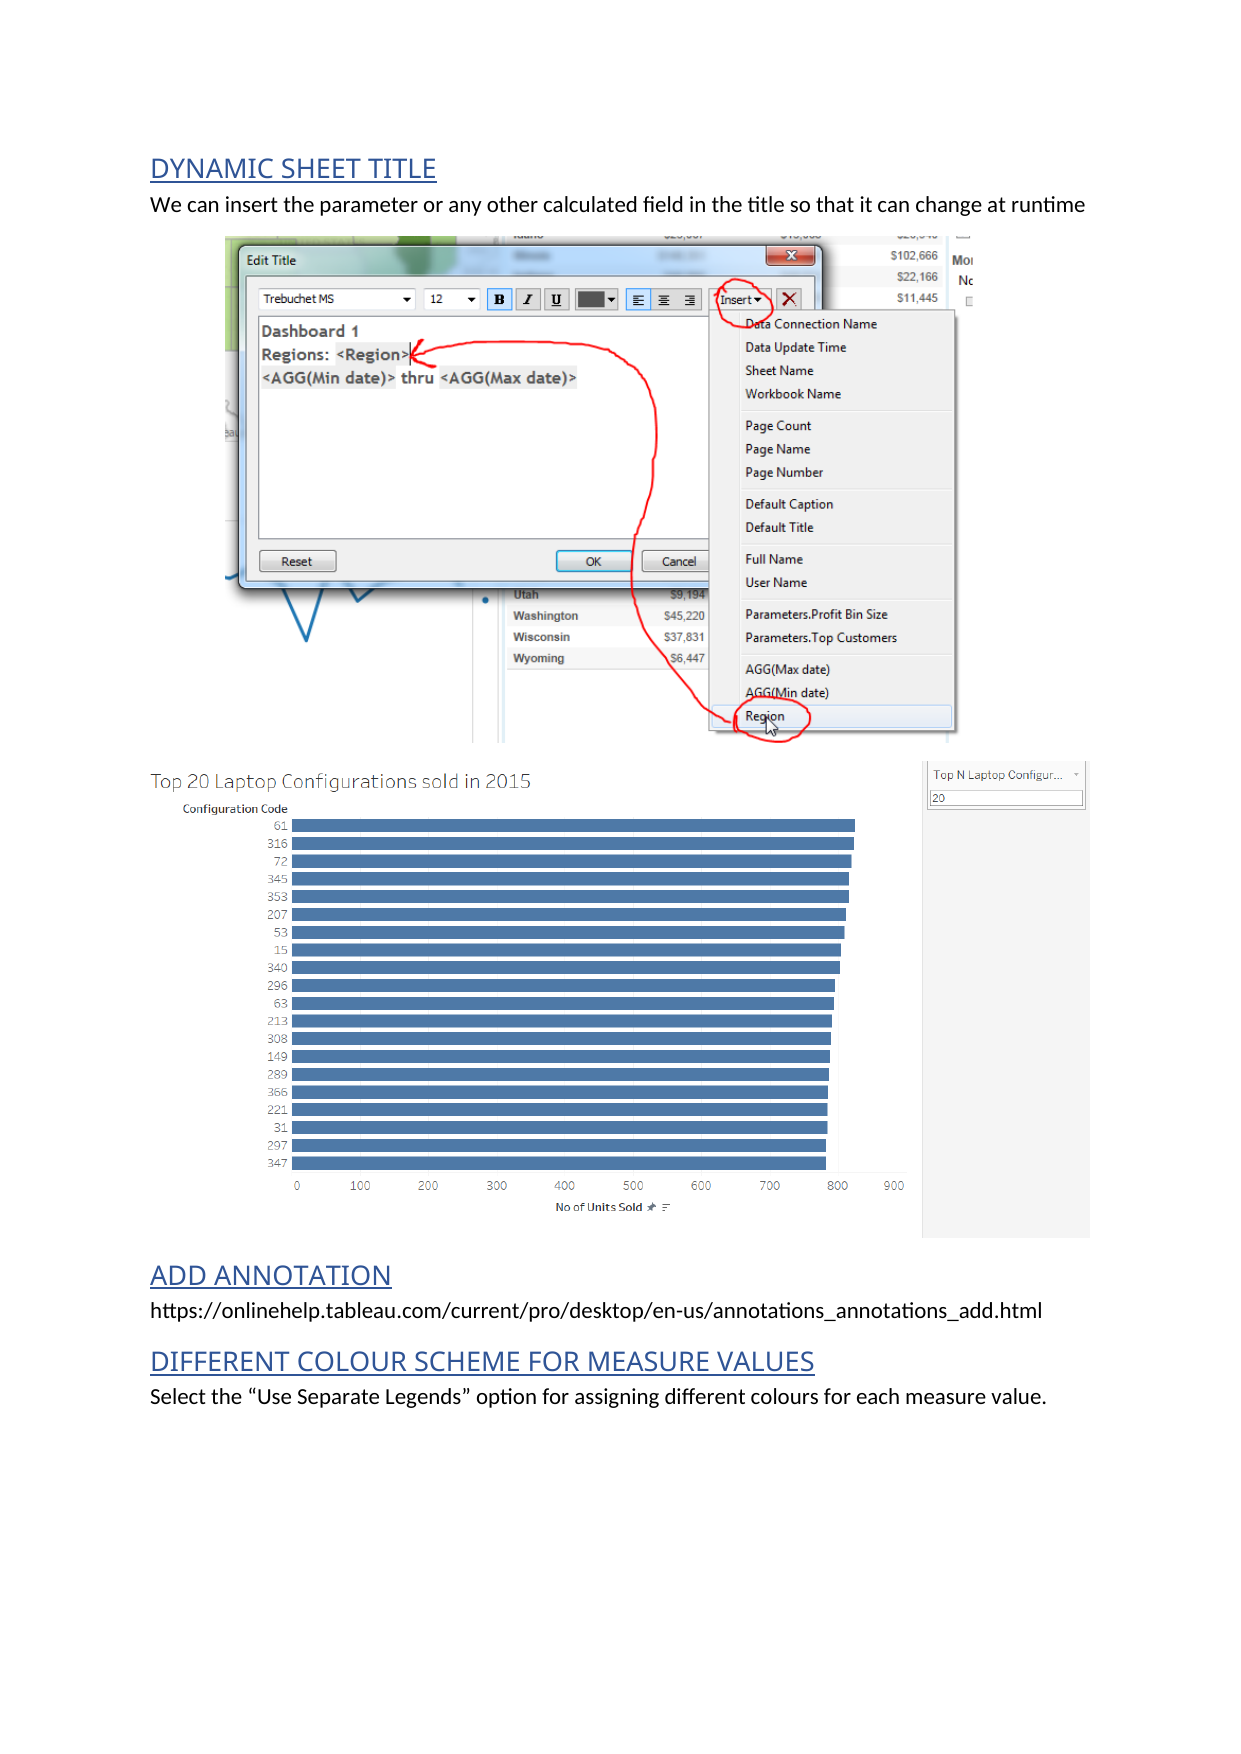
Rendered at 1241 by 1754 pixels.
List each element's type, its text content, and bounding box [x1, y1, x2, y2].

subtitle ADD ANNOTATION [150, 1256, 1090, 1293]
subtitle DIFFERENT COLOUR SCHEME FOR MEASURE VALUES [150, 1343, 1090, 1379]
text Select the “Use Separate Legends” option for assigning different colours for each measure value. [150, 1382, 1090, 1411]
picture [150, 761, 1090, 1238]
text https://onlinehelp.tableau.com/current/pro/desktop/en-us/annotations_annotations_add.html [150, 1296, 1090, 1324]
text We can insert the parameter or any other calculated field in the title so that it can change at runtime [150, 190, 1090, 218]
picture [225, 236, 973, 743]
subtitle DYNAMIC SHEET TITLE [150, 150, 1090, 187]
